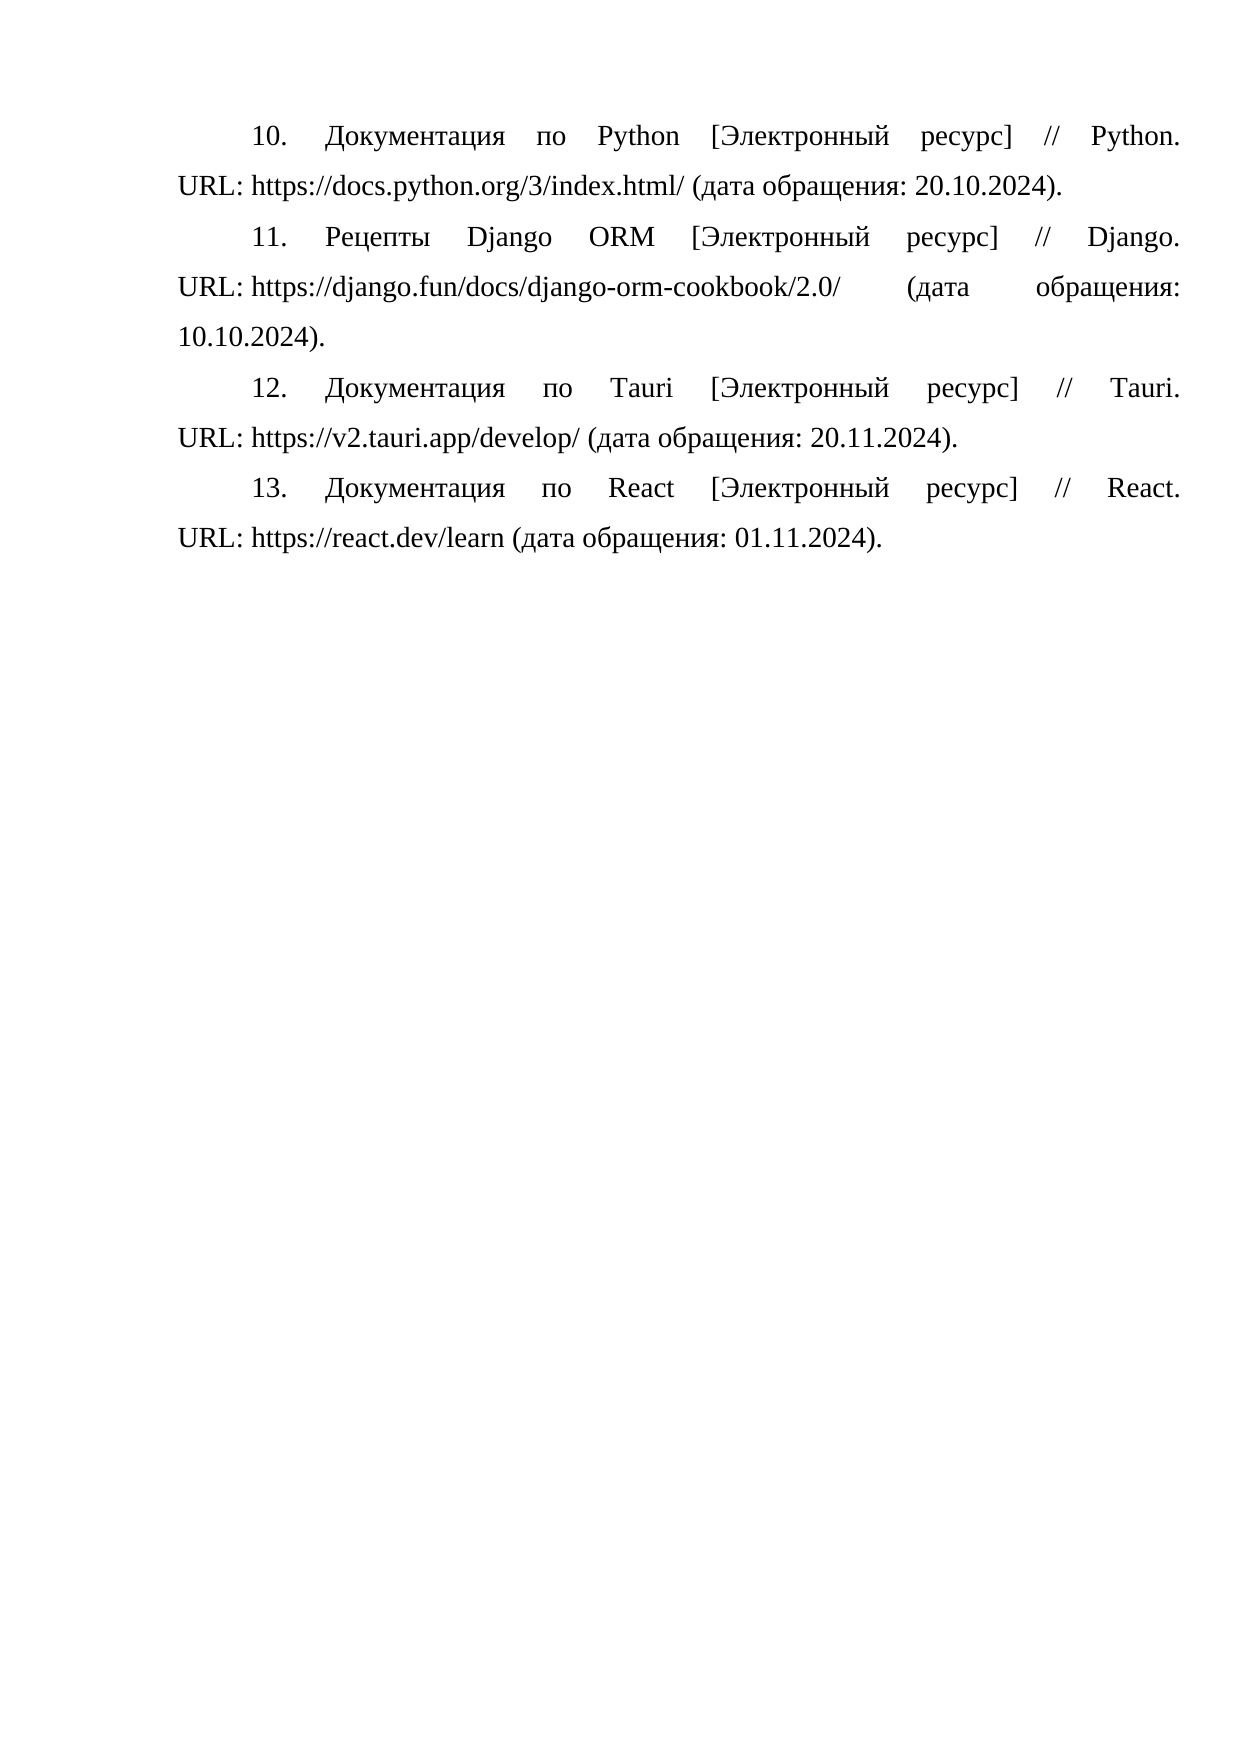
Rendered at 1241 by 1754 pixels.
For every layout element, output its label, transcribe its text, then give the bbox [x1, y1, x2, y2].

list Документация по React [Электронный ресурс] // React. URL: https://react.dev/learn (дата обращения: 01.11.2024). [177, 470, 1181, 554]
list Документация по Python [Электронный ресурс] // Python. URL: https://docs.python.org/3/index.html/ (дата обращения: 20.10.2024). [177, 118, 1181, 202]
list Рецепты Django ORM [Электронный ресурс] // Django. URL: https://django.fun/docs/django-orm-cookbook/2.0/ (дата обращения: 10.10.2024). [177, 219, 1181, 353]
list Документация по Tauri [Электронный ресурс] // Tauri. URL: https://v2.tauri.app/develop/ (дата обращения: 20.11.2024). [177, 370, 1181, 453]
